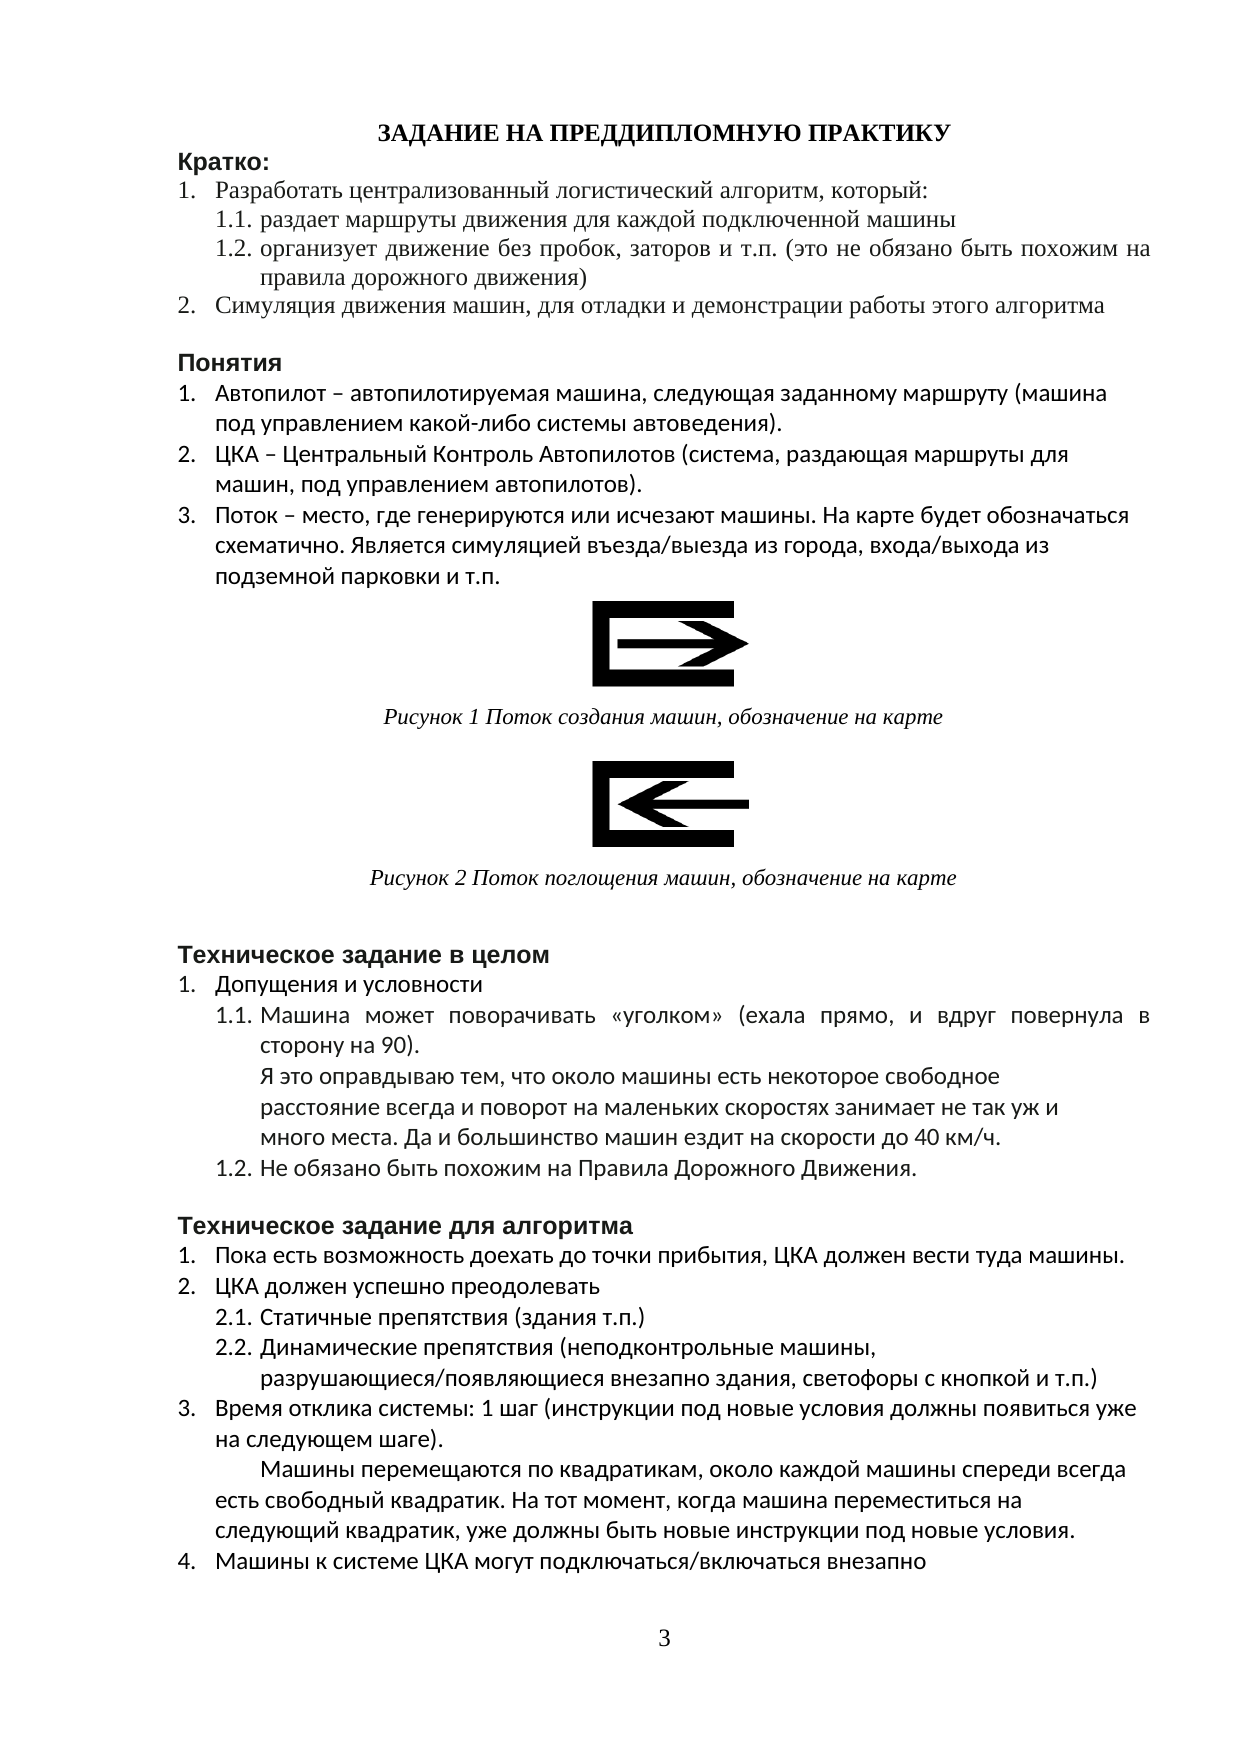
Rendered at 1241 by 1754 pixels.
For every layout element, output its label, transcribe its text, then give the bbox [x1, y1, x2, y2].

list Время отклика системы: 1 шаг (инструкции под новые условия должны появиться уже на следующем шаге). [177, 1392, 1152, 1453]
list раздает маршруты движения для каждой подключенной машины [215, 204, 1152, 233]
list Не обязано быть похожим на Правила Дорожного Движения. [215, 1152, 1152, 1182]
list расстояние всегда и поворот на маленьких скоростях занимает не так уж и [260, 1091, 1152, 1121]
list много места. Да и большинство машин ездит на скорости до 40 км/ч. [260, 1121, 1152, 1152]
list Я это оправдываю тем, что около машины есть некоторое свободное [260, 1060, 1152, 1091]
picture [579, 750, 750, 864]
list Машины перемещаются по квадратикам, около каждой машины спереди всегда есть свободный квадратик. На тот момент, когда машина переместиться на следующий квадратик, уже должны быть новые инструкции под новые условия. [215, 1453, 1152, 1545]
list Симуляция движения машин, для отладки и демонстрации работы этого алгоритма [177, 291, 1152, 319]
list Машины к системе ЦКА могут подключаться/включаться внезапно [177, 1545, 1152, 1575]
list Машина может поворачивать «уголком» (ехала прямо, и вдруг повернула в сторону на 90). [215, 999, 1152, 1060]
list Разработать централизованный логистический алгоритм, который: [177, 176, 1152, 204]
list Допущения и условности [177, 968, 1152, 999]
list Автопилот – автопилотируемая машина, следующая заданному маршруту (машина под управлением какой-либо системы автоведения). [177, 377, 1152, 438]
list ЦКА – Центральный Контроль Автопилотов (система, раздающая маршруты для машин, под управлением автопилотов). [177, 438, 1152, 499]
picture [579, 590, 750, 703]
text Техническое задание в целом [177, 940, 1152, 968]
list ЦКА должен успешно преодолевать [177, 1270, 1152, 1301]
list организует движение без пробок, заторов и т.п. (это не обязано быть похожим на правила дорожного движения) [215, 233, 1152, 291]
list Поток – место, где генерируются или исчезают машины. На карте будет обозначаться схематично. Является симуляцией въезда/выезда из города, входа/выхода из подземной парковки и т.п. [177, 499, 1152, 591]
text Техническое задание для алгоритма [177, 1211, 1152, 1240]
text ЗАДАНИЕ НА ПРЕДДИПЛОМНУЮ ПРАКТИКУ [177, 118, 1152, 147]
list Динамические препятствия (неподконтрольные машины, разрушающиеся/появляющиеся внезапно здания, светофоры с кнопкой и т.п.) [215, 1331, 1152, 1392]
text Понятия [177, 348, 1152, 377]
text Рисунок 1 Поток создания машин, обозначение на карте [177, 703, 1152, 729]
list Пока есть возможность доехать до точки прибытия, ЦКА должен вести туда машины. [177, 1240, 1152, 1270]
text Рисунок 2 Поток поглощения машин, обозначение на карте [177, 864, 1152, 890]
text Кратко: [177, 147, 1152, 176]
list Статичные препятствия (здания т.п.) [215, 1301, 1152, 1331]
